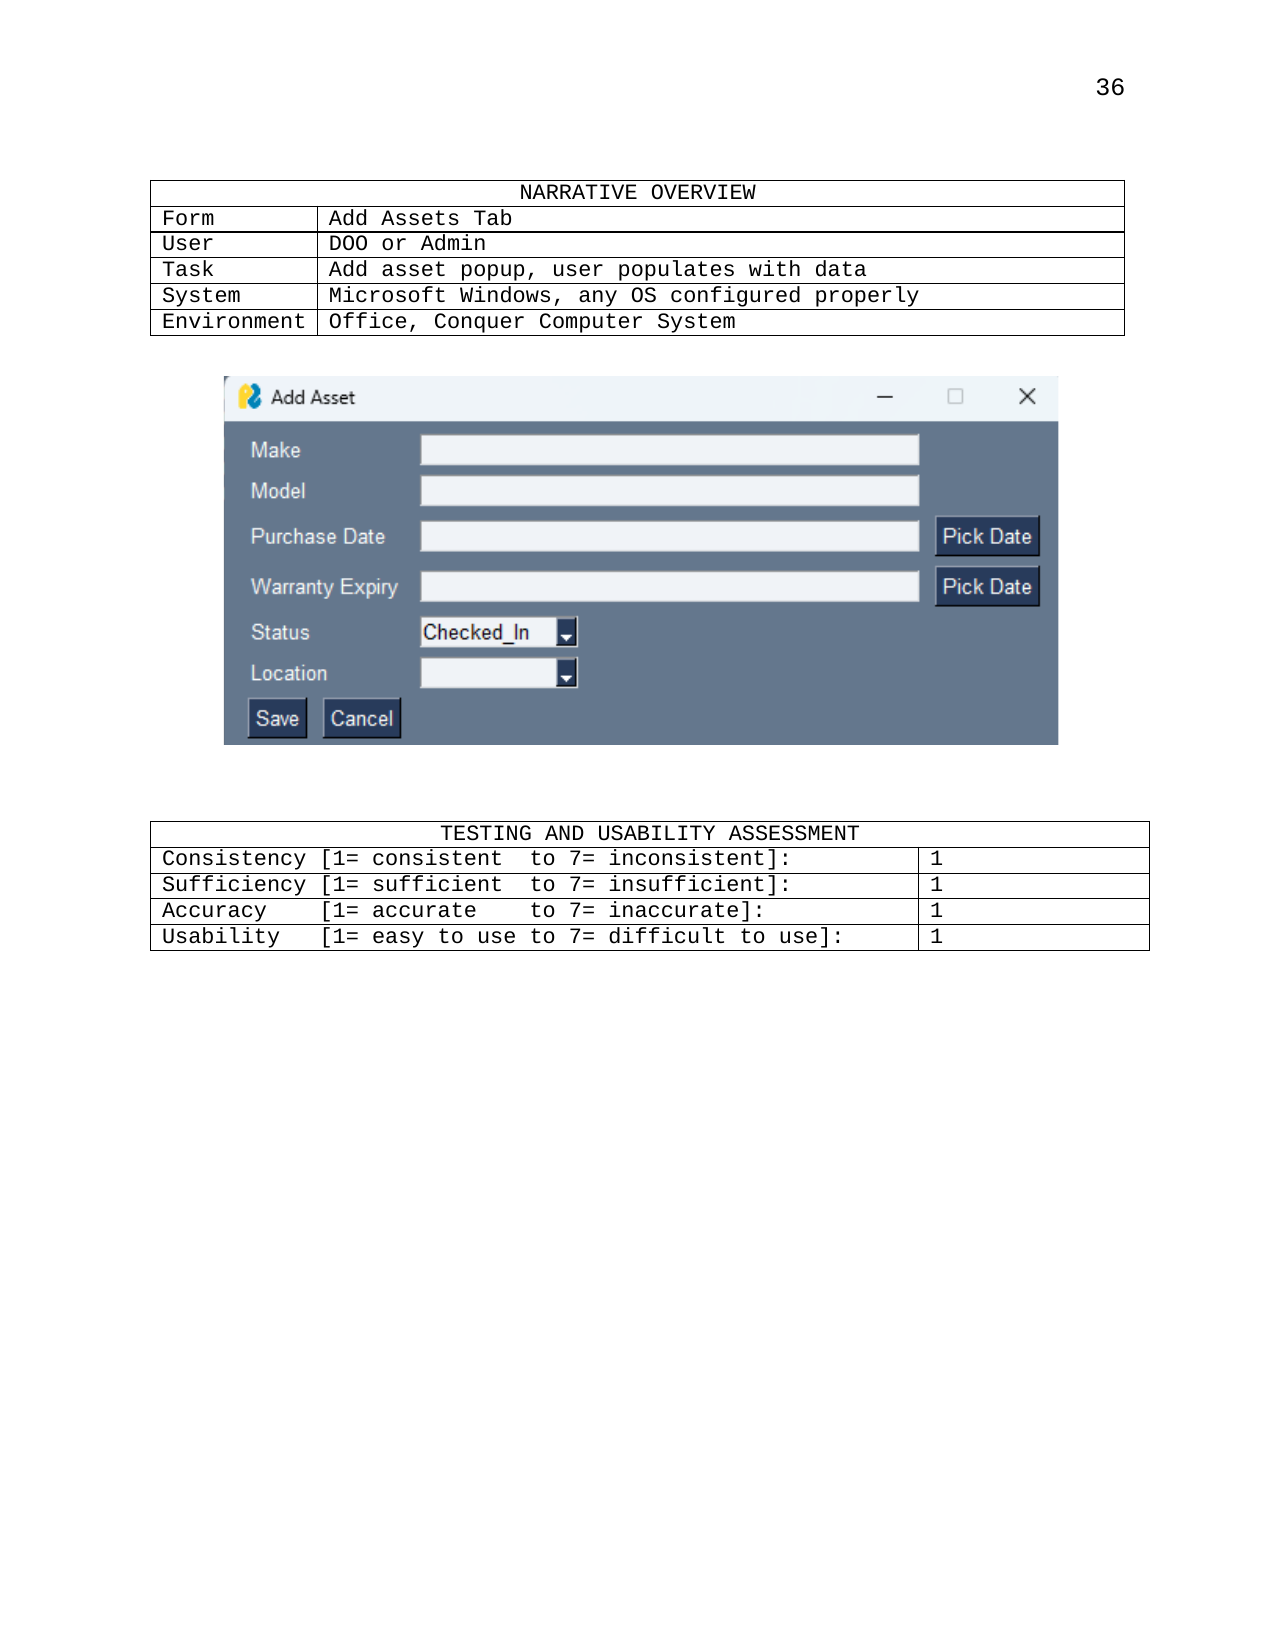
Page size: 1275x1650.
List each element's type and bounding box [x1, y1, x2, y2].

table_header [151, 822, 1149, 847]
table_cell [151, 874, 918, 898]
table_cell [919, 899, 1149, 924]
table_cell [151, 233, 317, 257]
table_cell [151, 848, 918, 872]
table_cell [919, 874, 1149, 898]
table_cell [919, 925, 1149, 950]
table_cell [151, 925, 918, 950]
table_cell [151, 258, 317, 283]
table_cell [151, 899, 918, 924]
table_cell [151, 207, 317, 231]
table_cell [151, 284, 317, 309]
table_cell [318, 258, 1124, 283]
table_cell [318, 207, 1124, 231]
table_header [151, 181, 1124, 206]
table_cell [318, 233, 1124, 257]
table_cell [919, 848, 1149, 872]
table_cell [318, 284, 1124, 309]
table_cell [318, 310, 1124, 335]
picture [223, 376, 1059, 745]
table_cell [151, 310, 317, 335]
